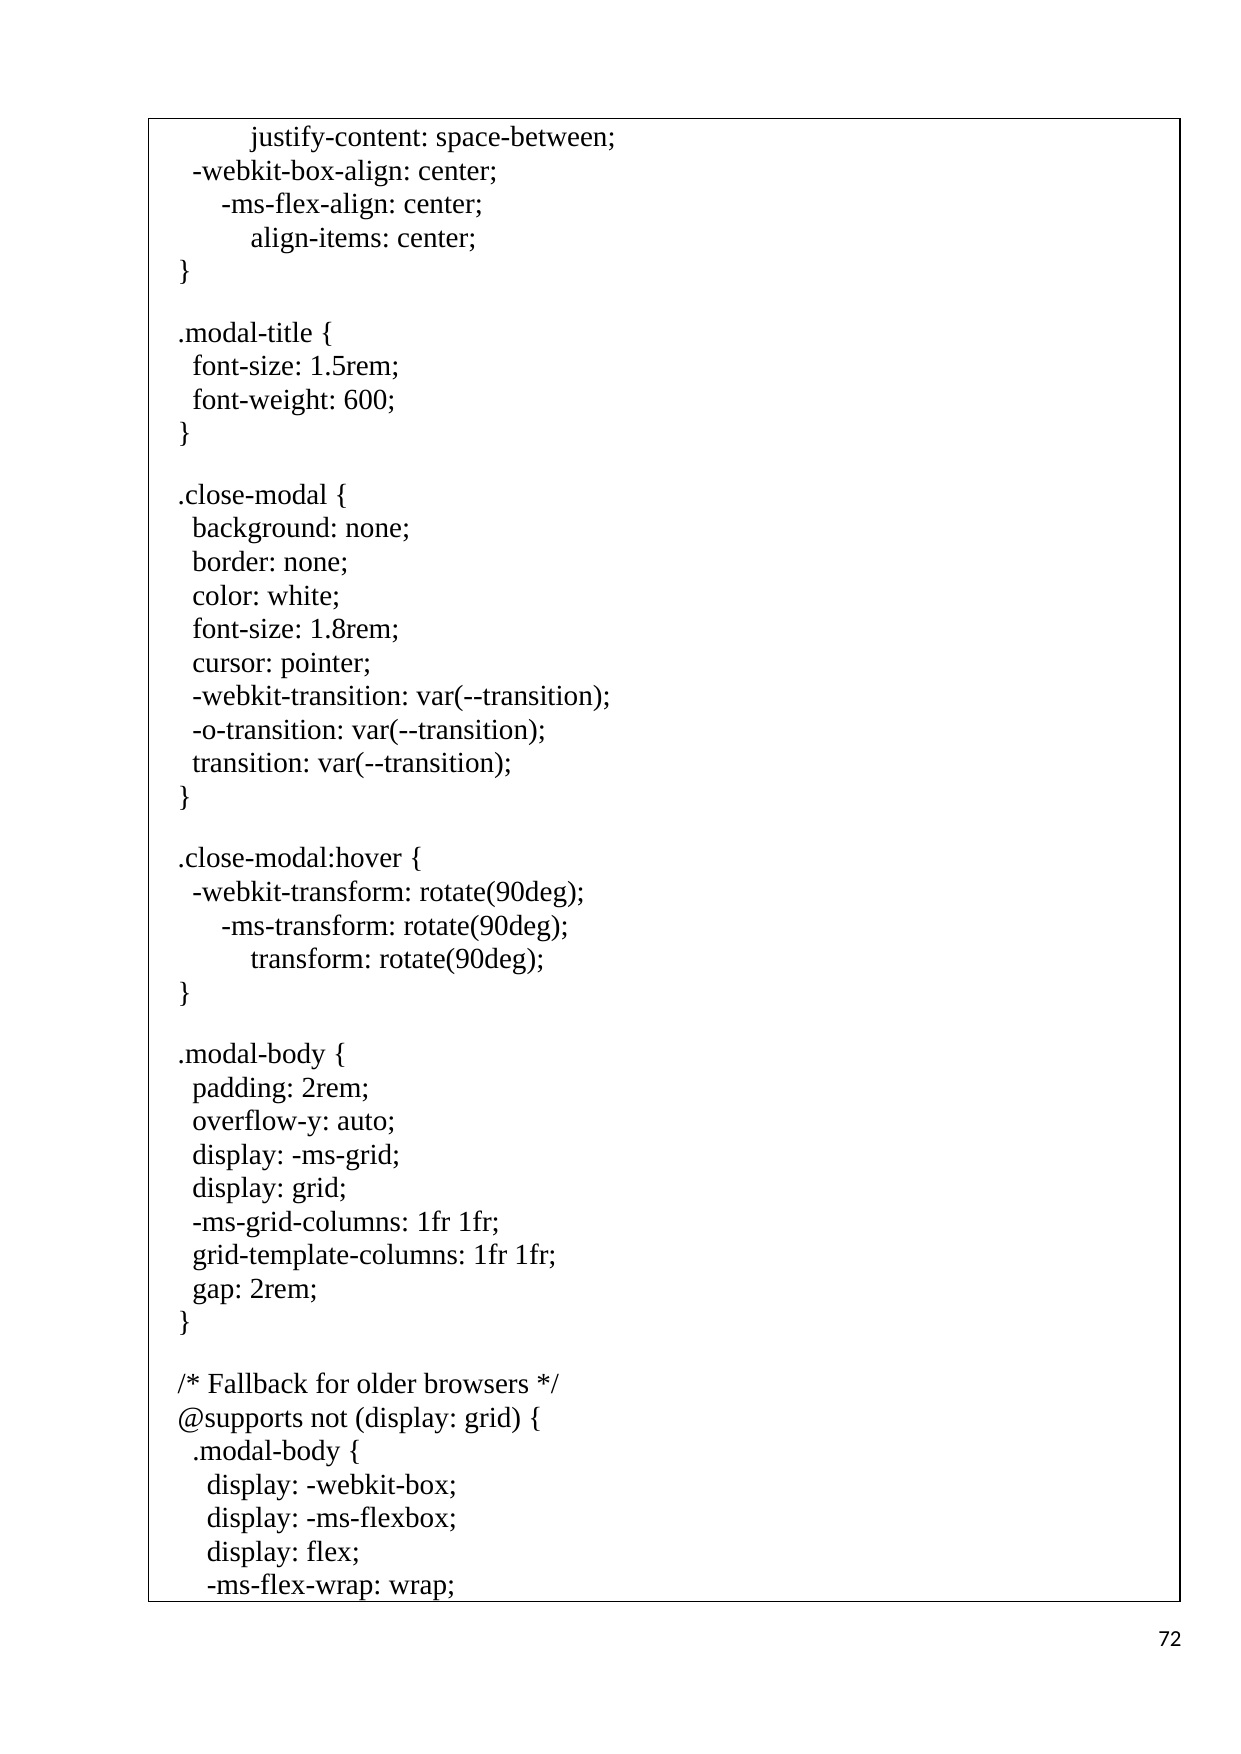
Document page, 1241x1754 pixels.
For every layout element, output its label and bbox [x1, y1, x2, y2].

table_header [149, 119, 1179, 1601]
